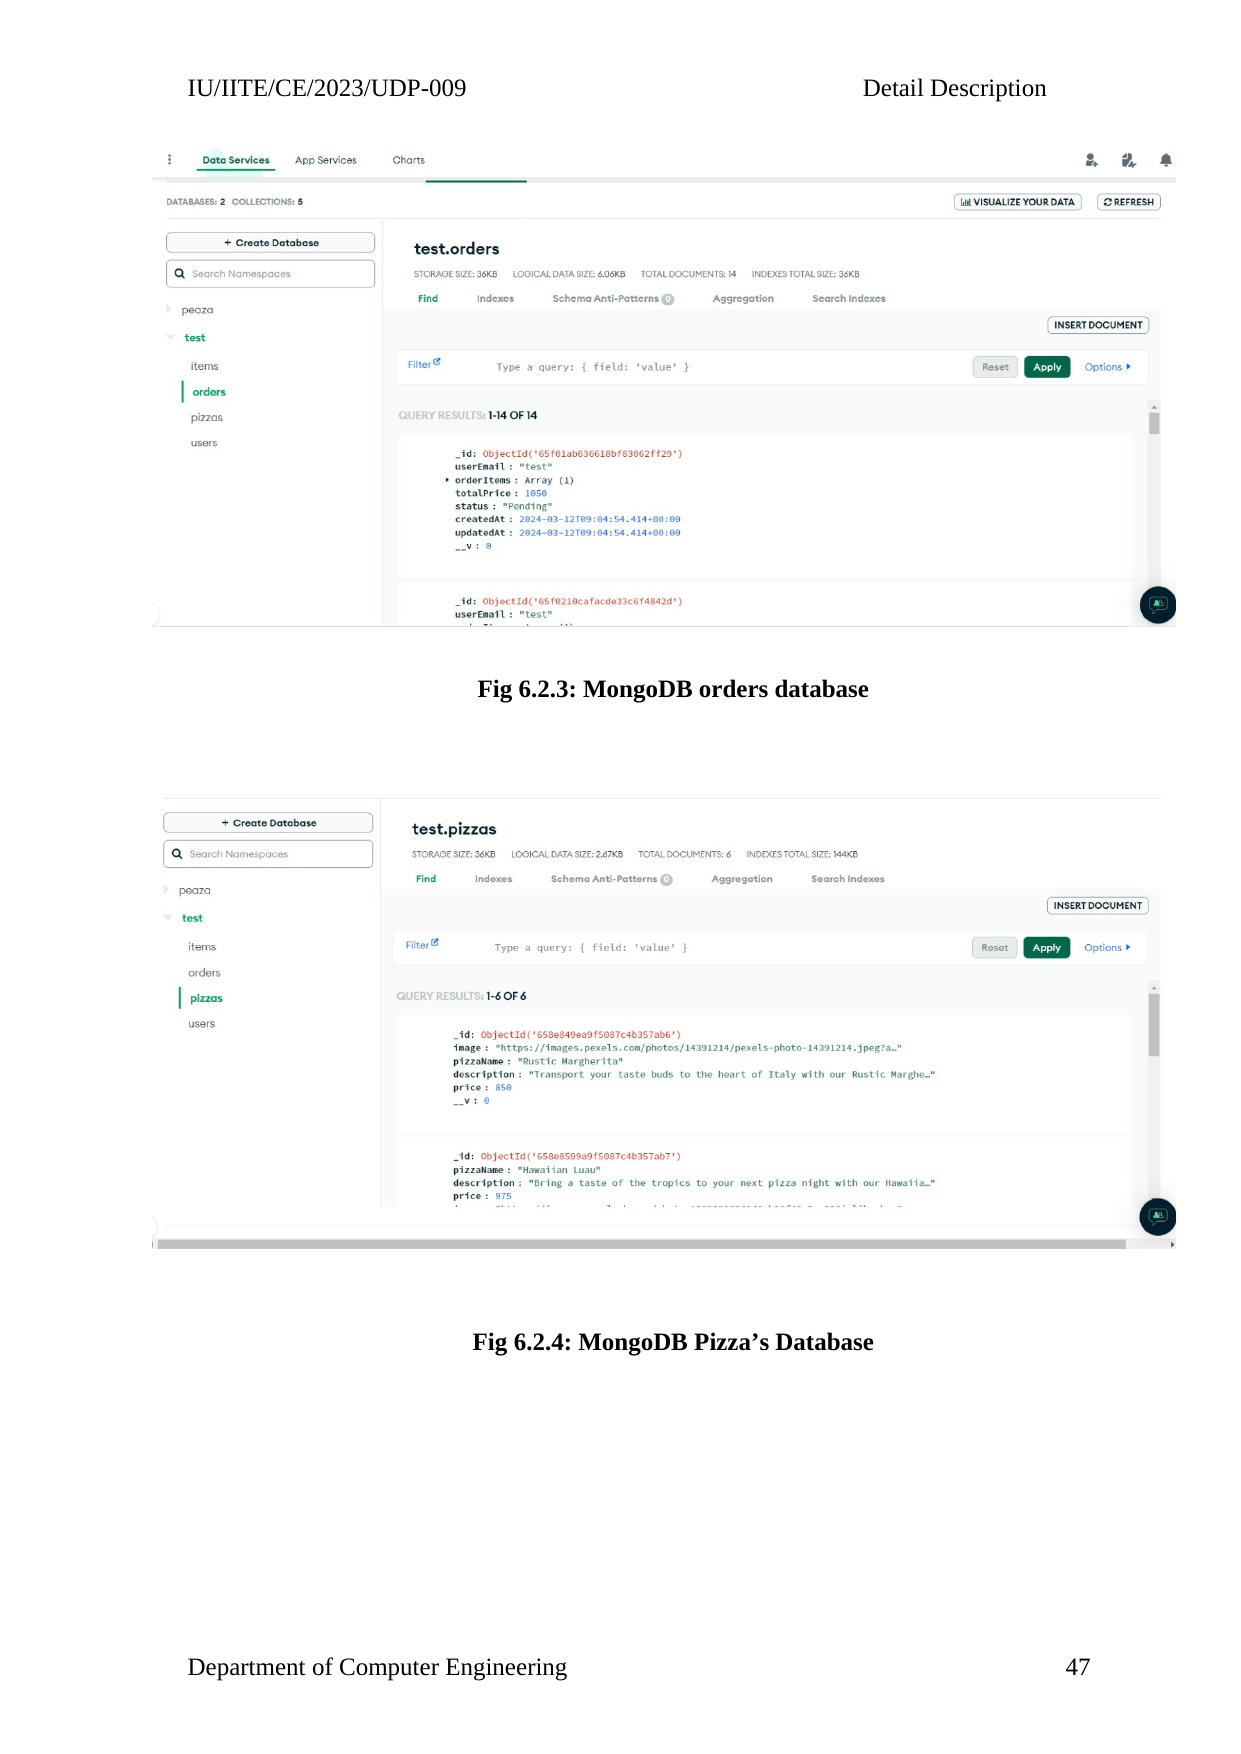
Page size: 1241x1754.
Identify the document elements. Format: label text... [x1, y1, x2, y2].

text Fig 6.2.4: MongoDB Pizza’s Database [406, 1327, 940, 1356]
picture [152, 147, 1176, 627]
text Fig 6.2.3: MongoDB orders database [406, 674, 940, 702]
picture [152, 795, 1177, 1249]
